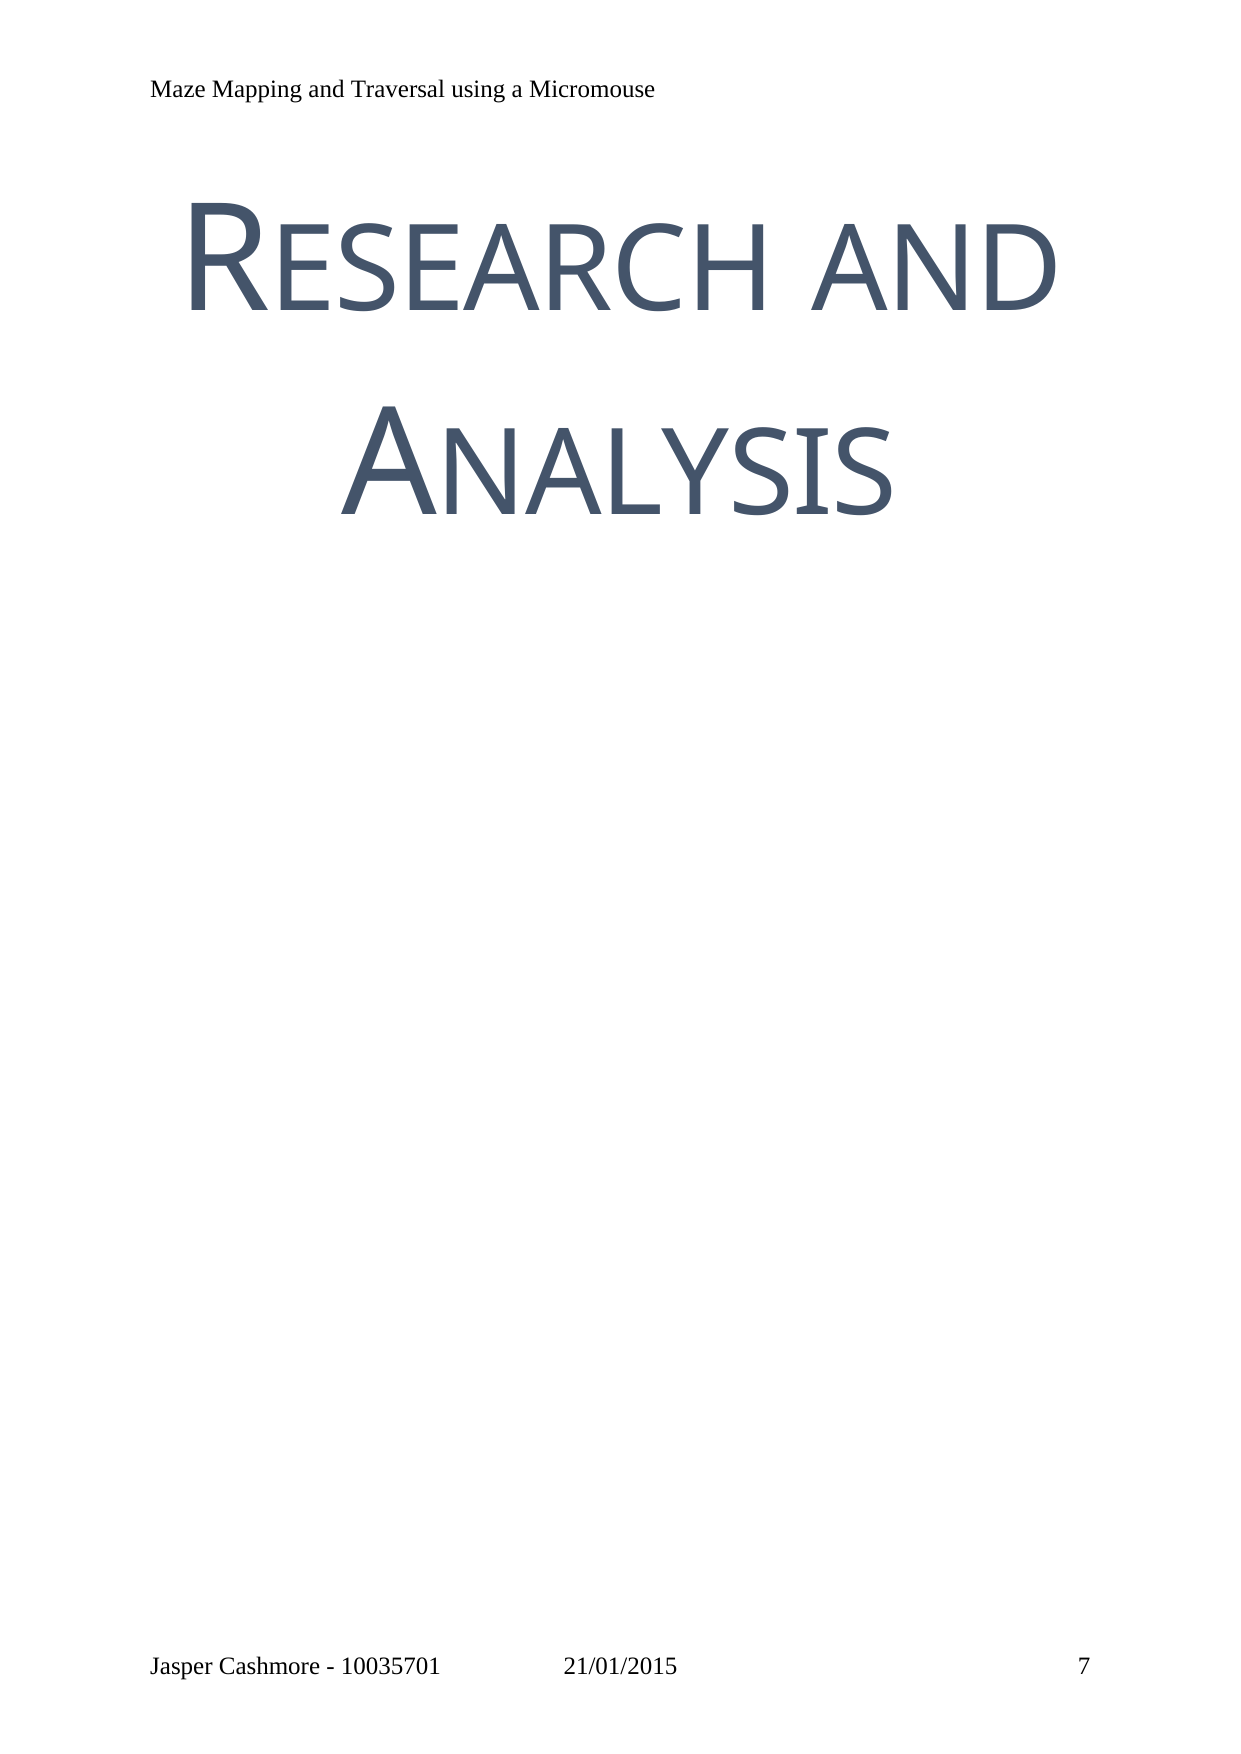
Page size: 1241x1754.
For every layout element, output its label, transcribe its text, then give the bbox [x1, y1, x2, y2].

title Research and Analysis [150, 150, 1090, 558]
